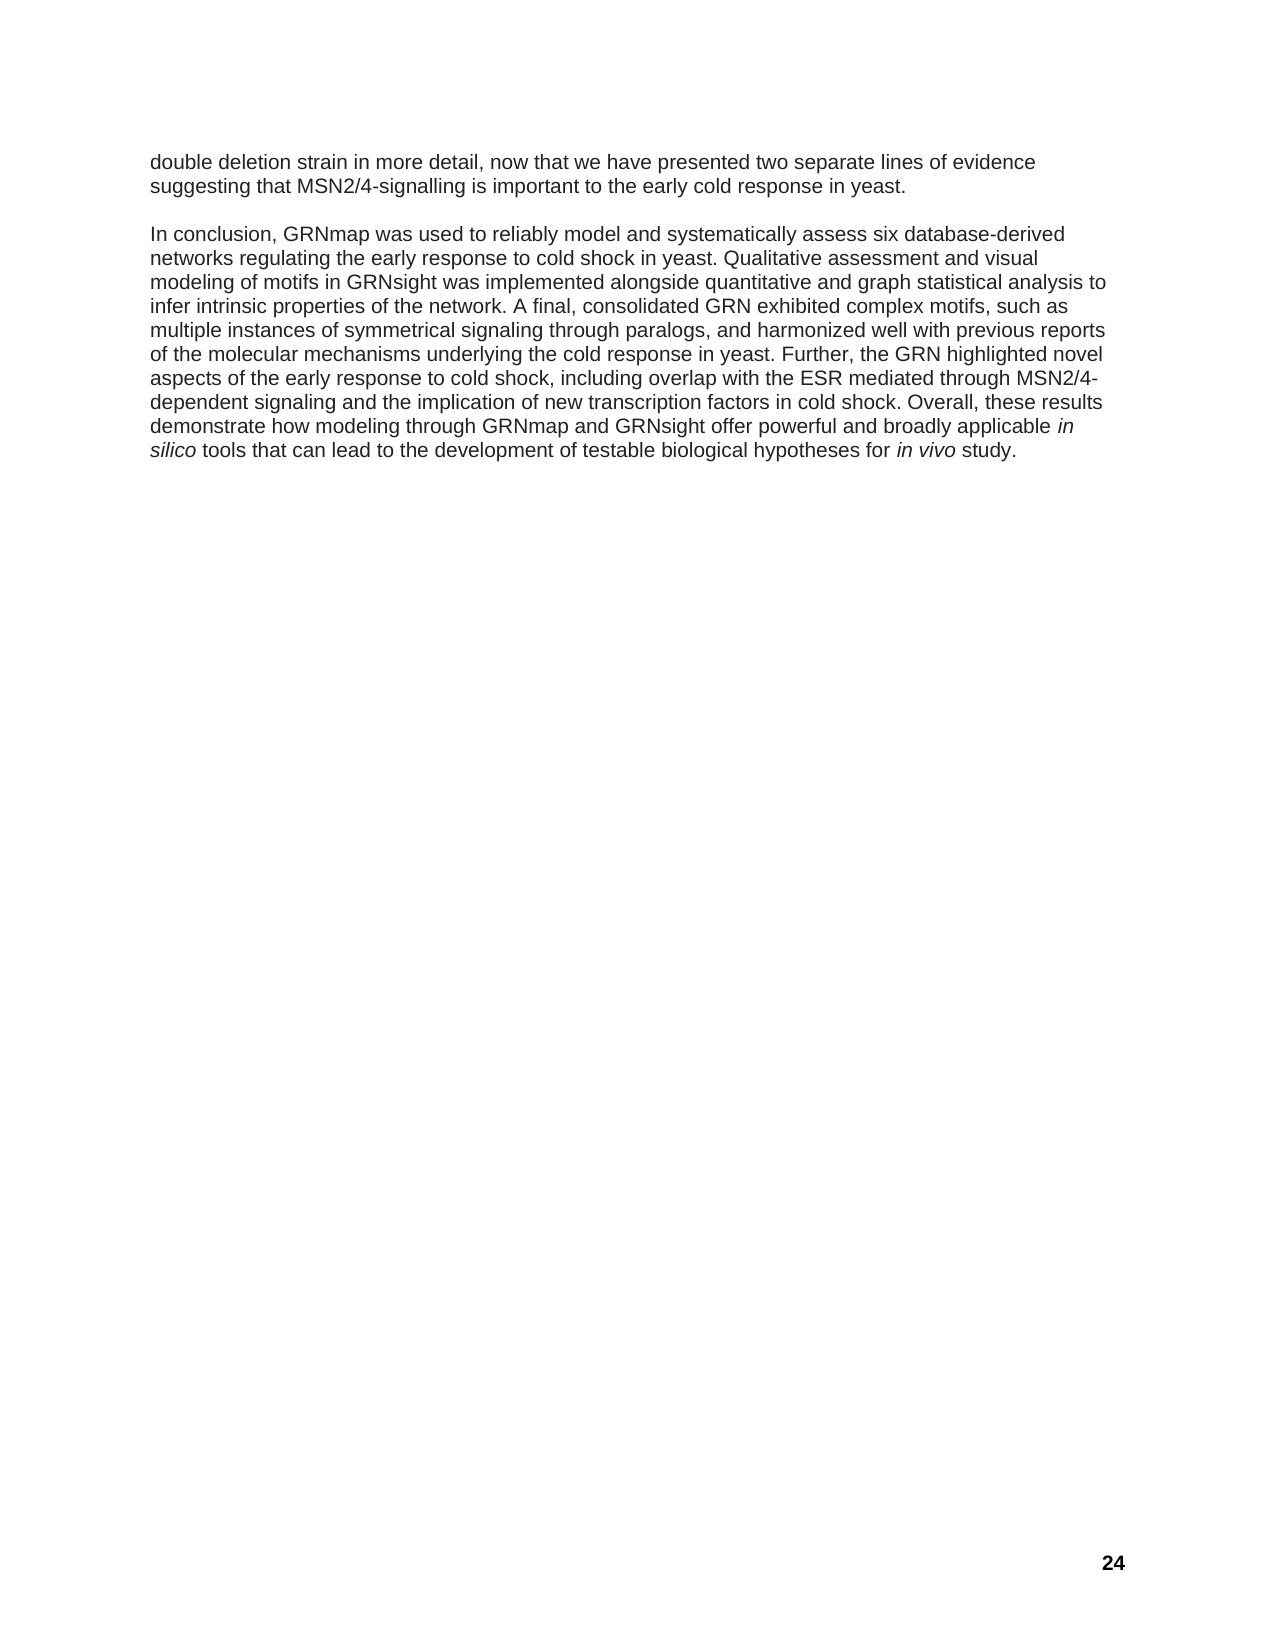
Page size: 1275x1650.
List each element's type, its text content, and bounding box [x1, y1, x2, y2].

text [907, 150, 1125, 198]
text In conclusion, GRNmap was used to reliably model and systematically assess six database-derived networks regulating the early response to cold shock in yeast. Qualitative assessment and visual modeling of motifs in GRNsight was implemented alongside quantitative and graph statistical analysis to infer intrinsic properties of the network. A final, consolidated GRN exhibited complex motifs, such as multiple instances of symmetrical signaling through paralogs, and harmonized well with previous reports of the molecular mechanisms underlying the cold response in yeast. Further, the GRN highlighted novel aspects of the early response to cold shock, including overlap with the ESR mediated through MSN2/4-dependent signaling and the implication of new transcription factors in cold shock. Overall, these results demonstrate how modeling through GRNmap and GRNsight offer powerful and broadly applicable in silico tools that can lead to the development of testable biological hypotheses for in vivo study. [150, 222, 1125, 461]
